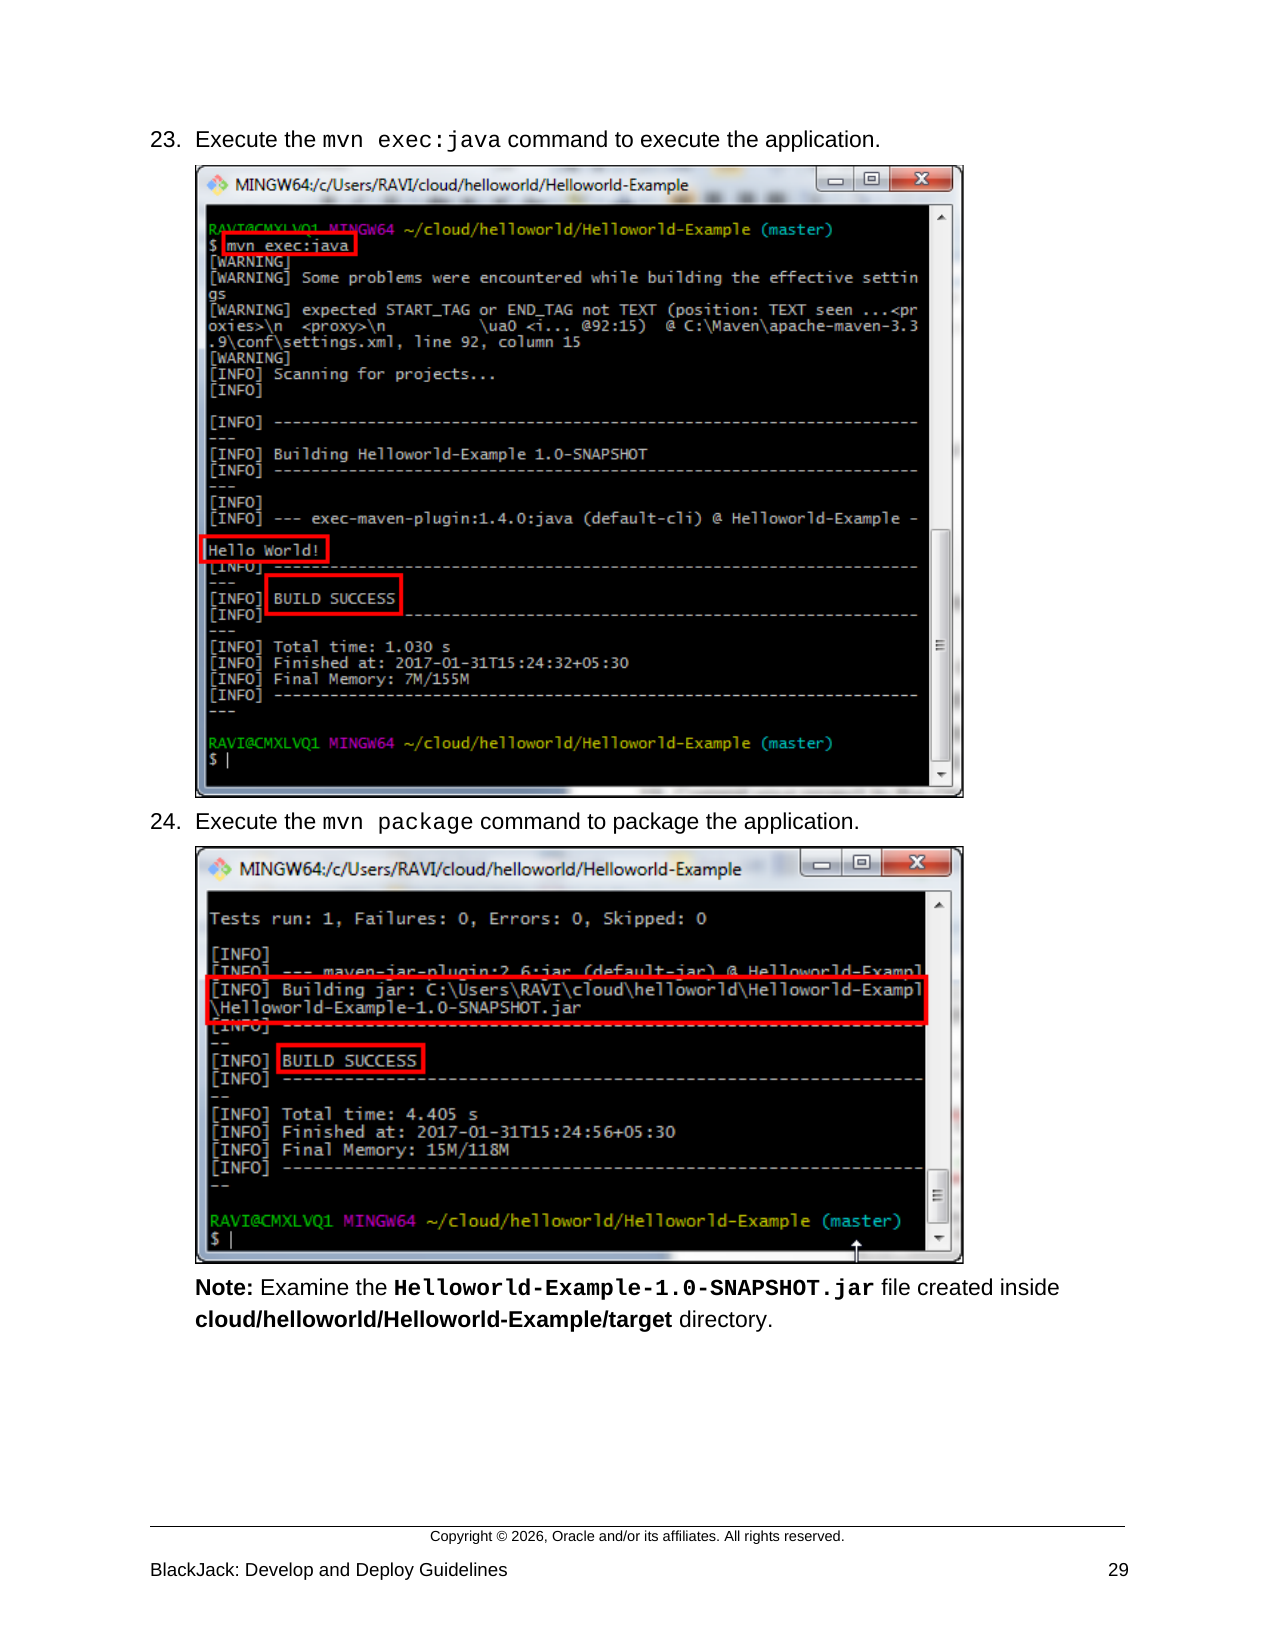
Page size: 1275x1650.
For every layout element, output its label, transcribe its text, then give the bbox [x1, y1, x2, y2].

picture [195, 165, 964, 798]
text Note: Examine the Helloworld-Example-1.0-SNAPSHOT.jar file created inside cloud/helloworld/Helloworld-Example/target directory. [195, 1273, 1125, 1332]
picture [195, 846, 964, 1264]
text Execute the mvn exec:java command to execute the application. [150, 126, 1125, 154]
text Execute the mvn package command to package the application. [150, 808, 1125, 836]
